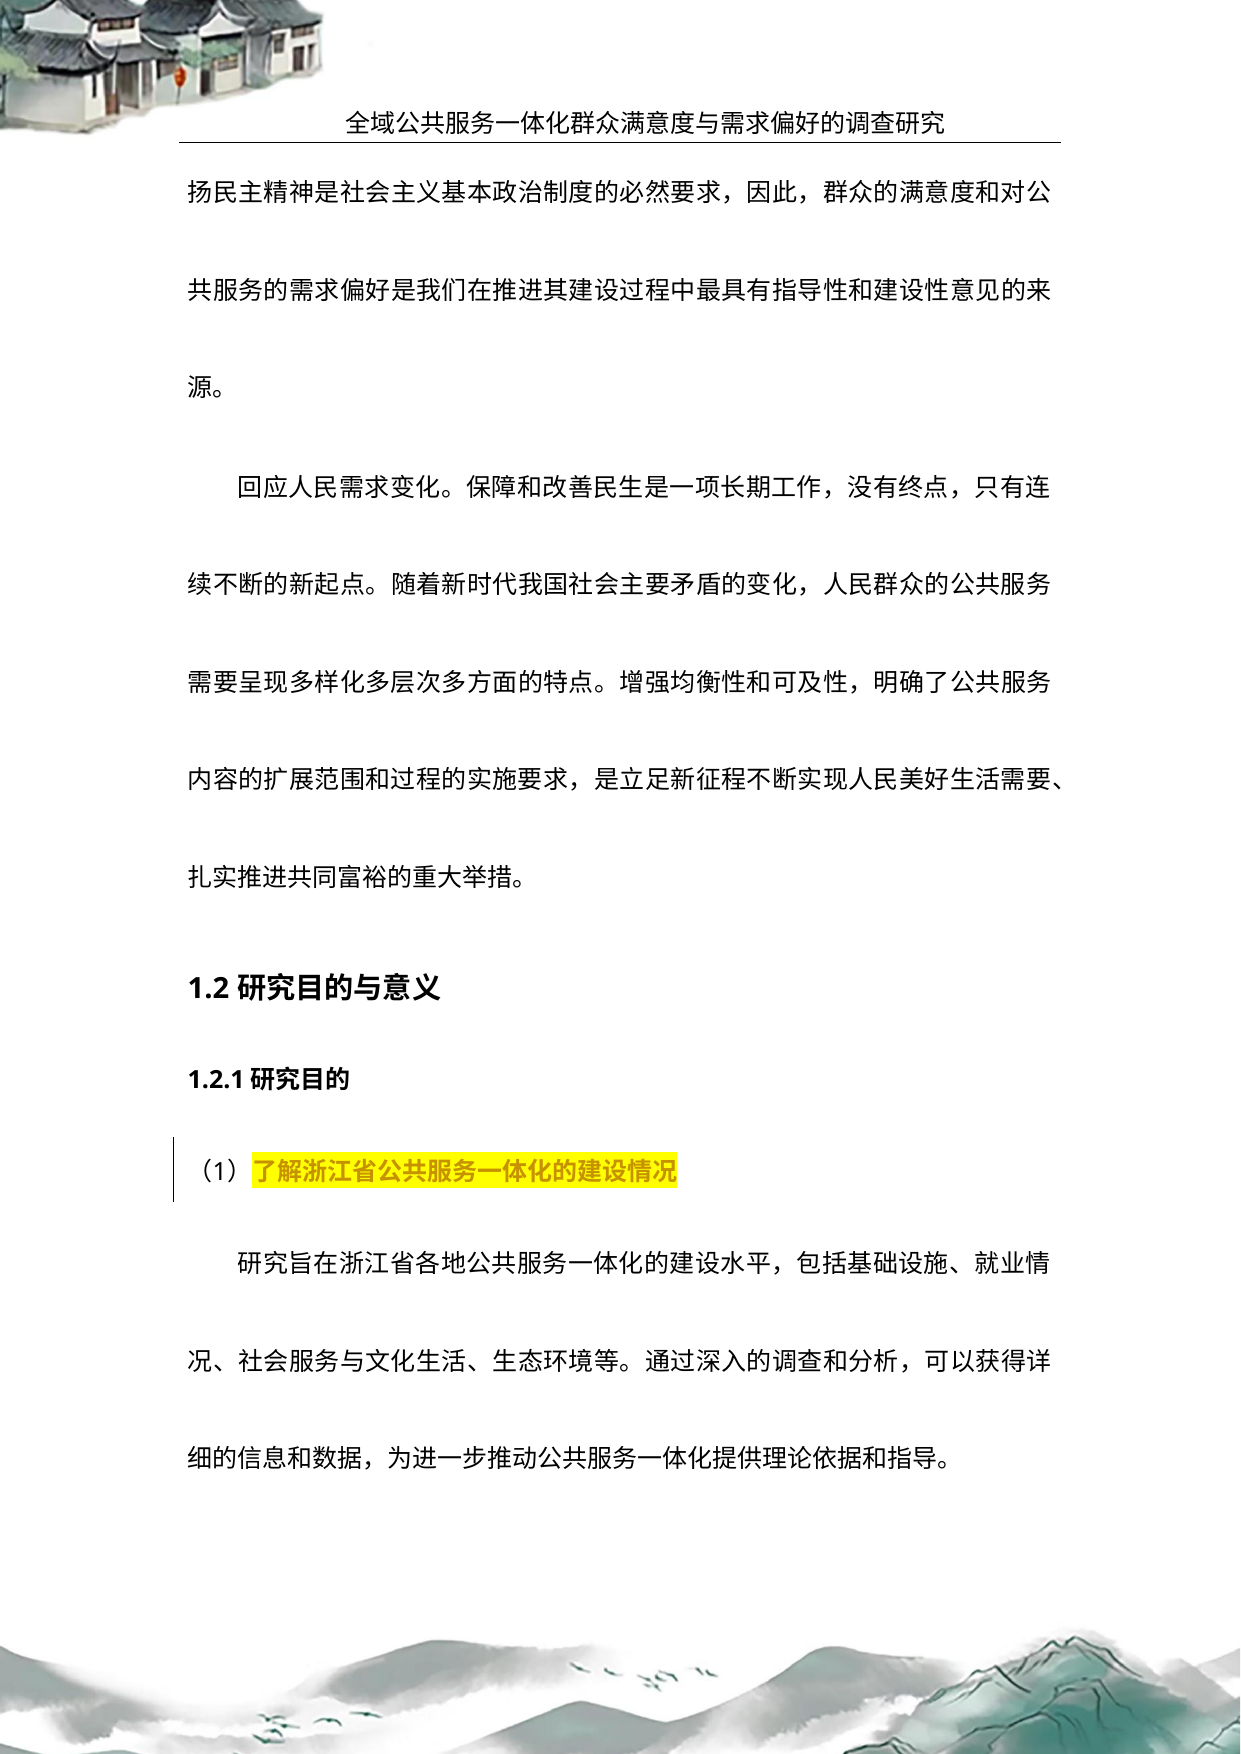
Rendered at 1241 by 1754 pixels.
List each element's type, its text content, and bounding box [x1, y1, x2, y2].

subtitle （1）了解浙江省公共服务一体化的建设情况 [187, 1137, 1053, 1202]
picture [0, 0, 1241, 1754]
text 回应人民需求变化。保障和改善民生是一项长期工作，没有终点，只有连续不断的新起点。随着新时代我国社会主要矛盾的变化，人民群众的公共服务需要呈现多样化多层次多方面的特点。增强均衡性和可及性，明确了公共服务内容的扩展范围和过程的实施要求，是立足新征程不断实现人民美好生活需要、扎实推进共同富裕的重大举措。 [187, 453, 1053, 908]
subtitle 1.2.1研究目的 [187, 1045, 1053, 1110]
text 研究旨在浙江省各地公共服务一体化的建设水平，包括基础设施、就业情况、社会服务与文化生活、生态环境等。通过深入的调查和分析，可以获得详细的信息和数据，为进一步推动公共服务一体化提供理论依据和指导。 [187, 1229, 1053, 1489]
subtitle 1.2 研究目的与意义 [187, 953, 1053, 1018]
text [187, 158, 1053, 418]
